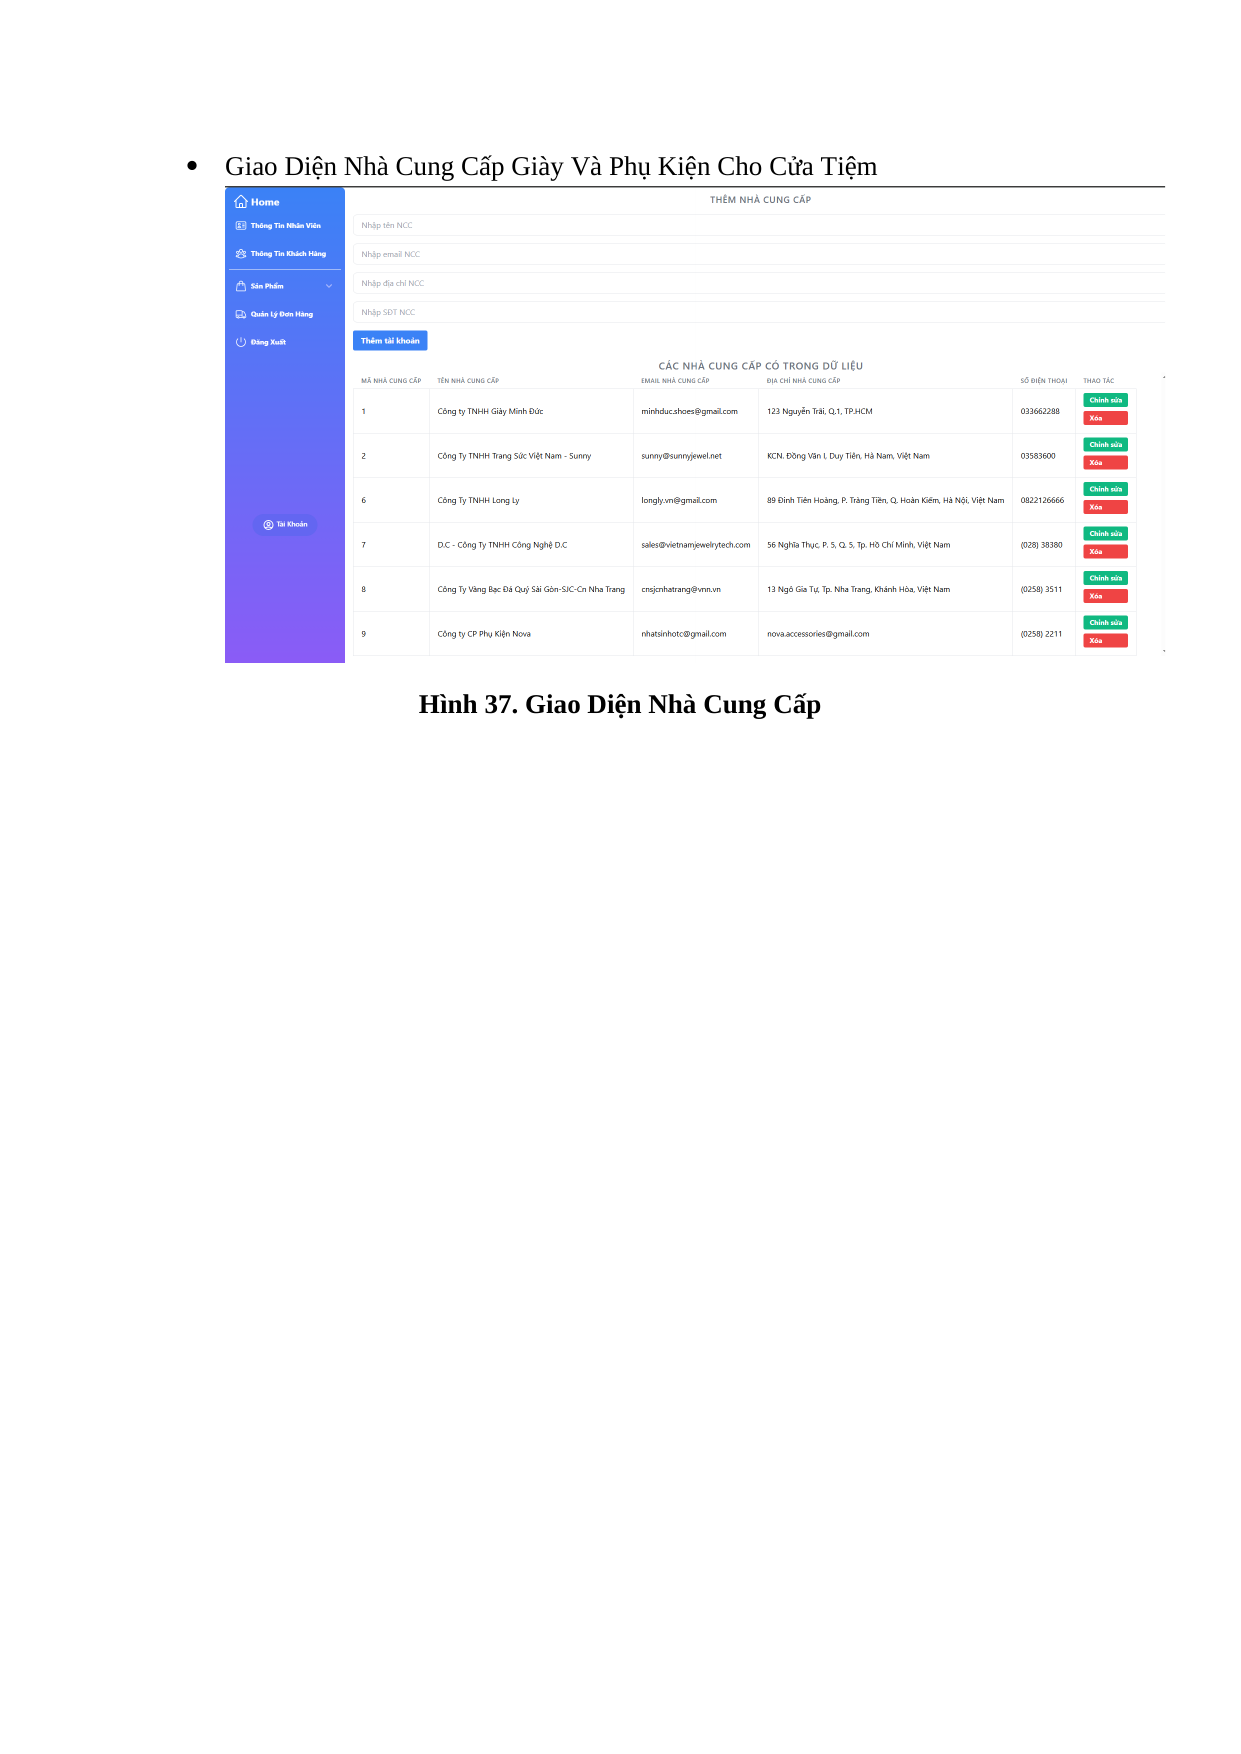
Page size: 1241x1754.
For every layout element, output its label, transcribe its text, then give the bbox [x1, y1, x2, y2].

text Hình 37. Giao Diện Nhà Cung Cấp [150, 688, 1090, 719]
picture [225, 186, 1166, 663]
list Giao Diện Nhà Cung Cấp Giày Và Phụ Kiện Cho Cửa Tiệm [187, 150, 1090, 181]
